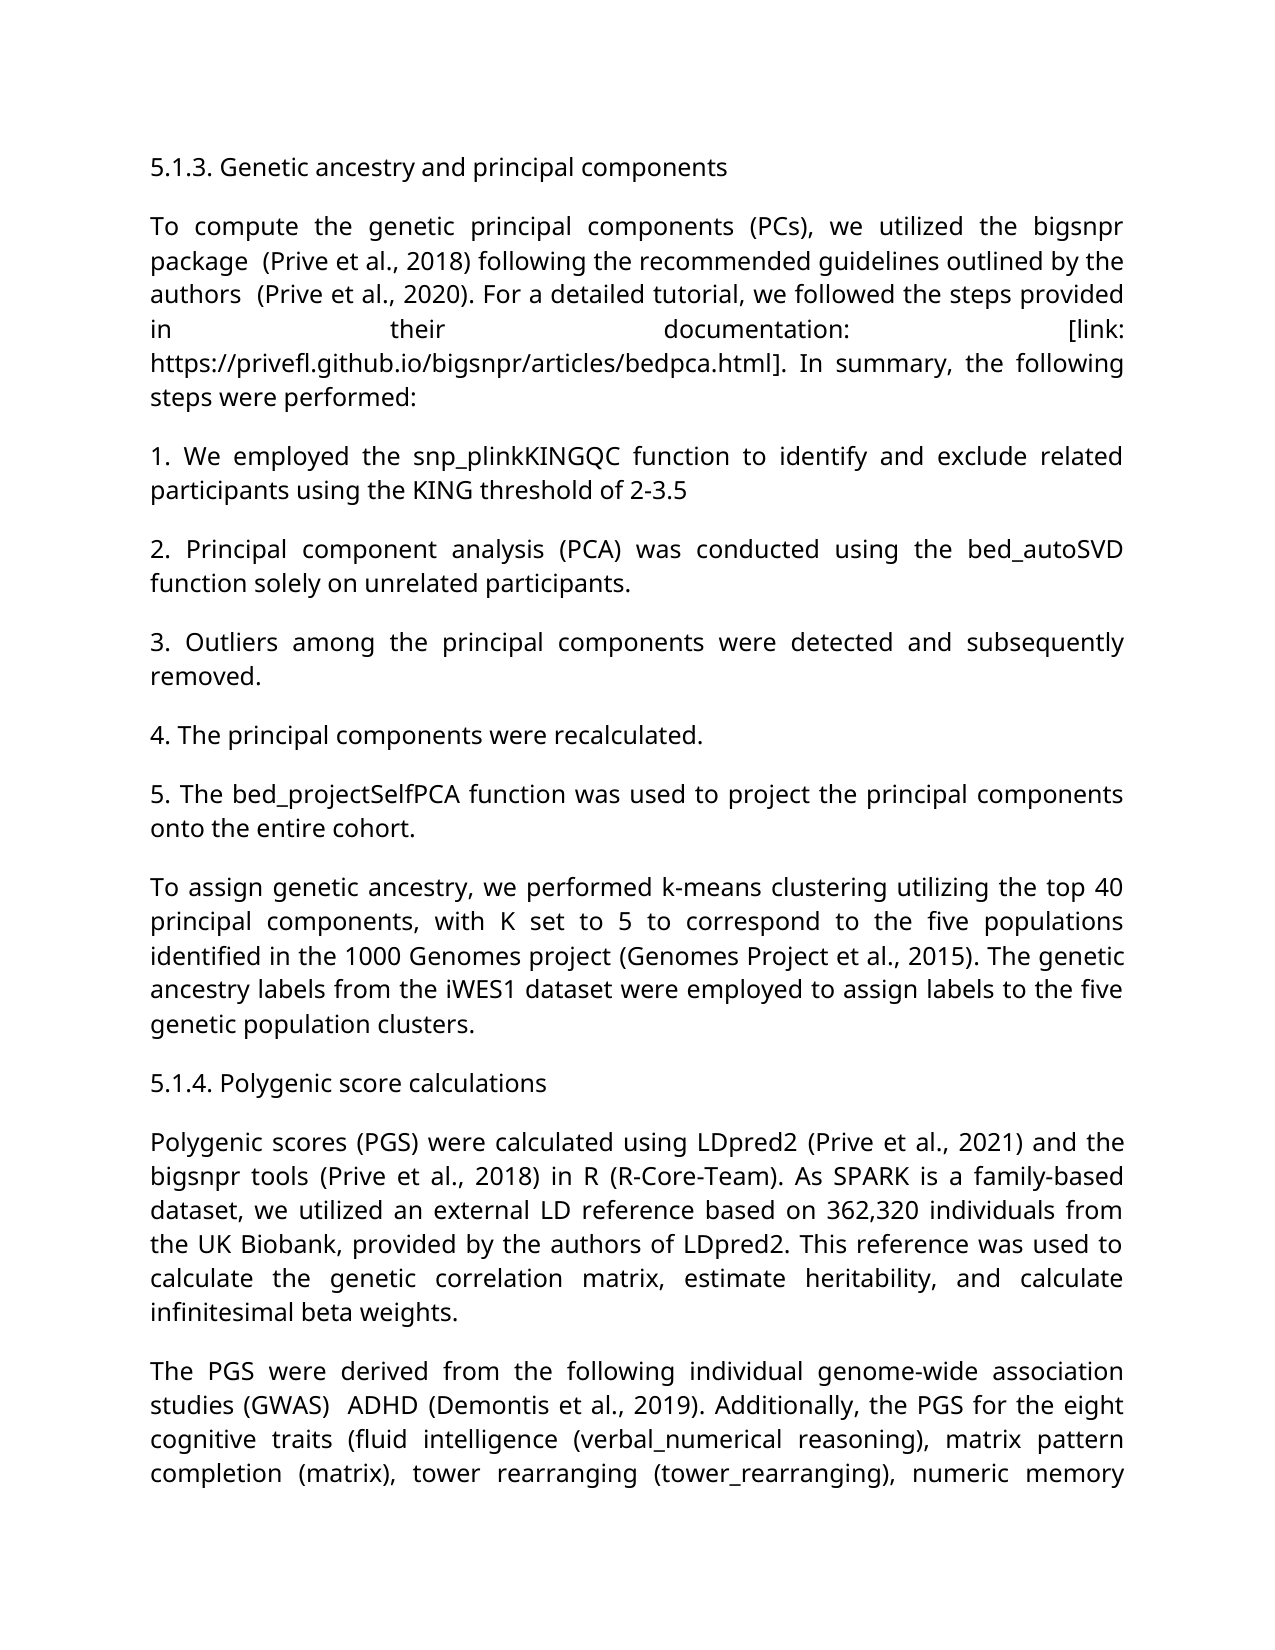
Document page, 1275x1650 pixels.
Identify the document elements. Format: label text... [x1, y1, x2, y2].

text Polygenic scores (PGS) were calculated using LDpred2 (Prive et al., 2021) and the bigsnpr tools (Prive et al., 2018) in R (R-Core-Team). As SPARK is a family-based dataset, we utilized an external LD reference based on 362,320 individuals from the UK Biobank, provided by the authors of LDpred2. This reference was used to calculate the genetic correlation matrix, estimate heritability, and calculate infinitesimal beta weights. [150, 1124, 1125, 1329]
subtitle 5.1.4. Polygenic score calculations [150, 1065, 1125, 1099]
text To compute the genetic principal components (PCs), we utilized the bigsnpr package (Prive et al., 2018) following the recommended guidelines outlined by the authors (Prive et al., 2020). For a detailed tutorial, we followed the steps provided in their documentation: [link: https://privefl.github.io/bigsnpr/articles/bedpca.html]. In summary, the following steps were performed: [150, 209, 1125, 413]
subtitle 5.1.3. Genetic ancestry and principal components [150, 150, 1125, 184]
text 4. The principal components were recalculated. [150, 718, 1125, 752]
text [150, 1354, 1125, 1490]
text To assign genetic ancestry, we performed k-means clustering utilizing the top 40 principal components, with K set to 5 to correspond to the five populations identified in the 1000 Genomes project (Genomes Project et al., 2015). The genetic ancestry labels from the iWES1 dataset were employed to assign labels to the five genetic population clusters. [150, 870, 1125, 1040]
text 2. Principal component analysis (PCA) was conducted using the bed_autoSVD function solely on unrelated participants. [150, 532, 1125, 600]
text 1. We employed the snp_plinkKINGQC function to identify and exclude related participants using the KING threshold of 2-3.5 [150, 438, 1125, 507]
text 3. Outliers among the principal components were detected and subsequently removed. [150, 625, 1125, 693]
text 5. The bed_projectSelfPCA function was used to project the principal components onto the entire cohort. [150, 777, 1125, 845]
